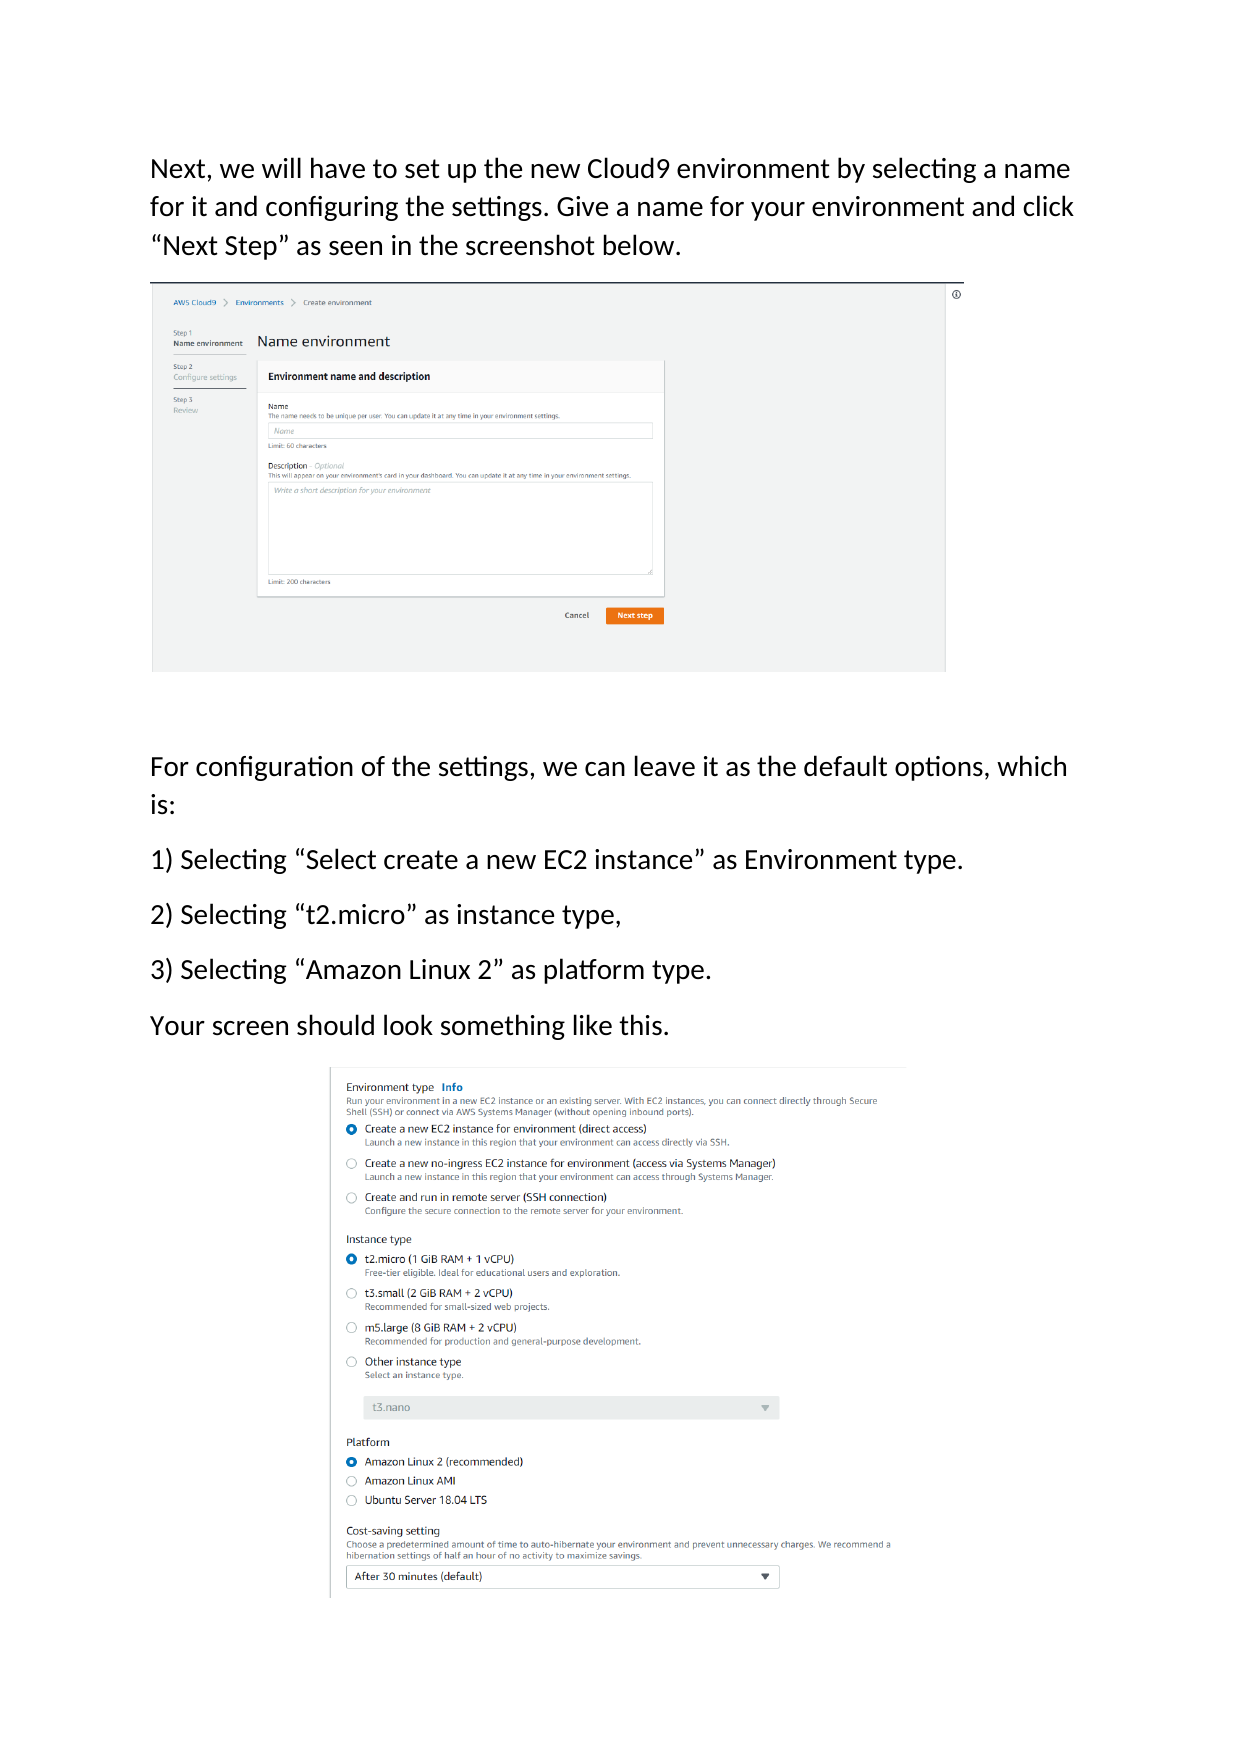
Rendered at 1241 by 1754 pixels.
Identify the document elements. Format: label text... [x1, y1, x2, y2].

text 2) Selecting “t2.micro” as instance type, [150, 896, 1090, 932]
text 1) Selecting “Select create a new EC2 instance” as Environment type. [150, 841, 1090, 877]
text For configuration of the settings, we can leave it as the default options, which is: [150, 748, 1090, 822]
picture [328, 1067, 907, 1598]
picture [150, 282, 964, 672]
text Next, we will have to set up the new Cloud9 environment by selecting a name for it and configuring the settings. Give a name for your environment and click “Next Step” as seen in the screenshot below. [150, 150, 1090, 262]
text Your screen should look something like this. [150, 1007, 1090, 1042]
text 3) Selecting “Amazon Linux 2” as platform type. [150, 951, 1090, 987]
